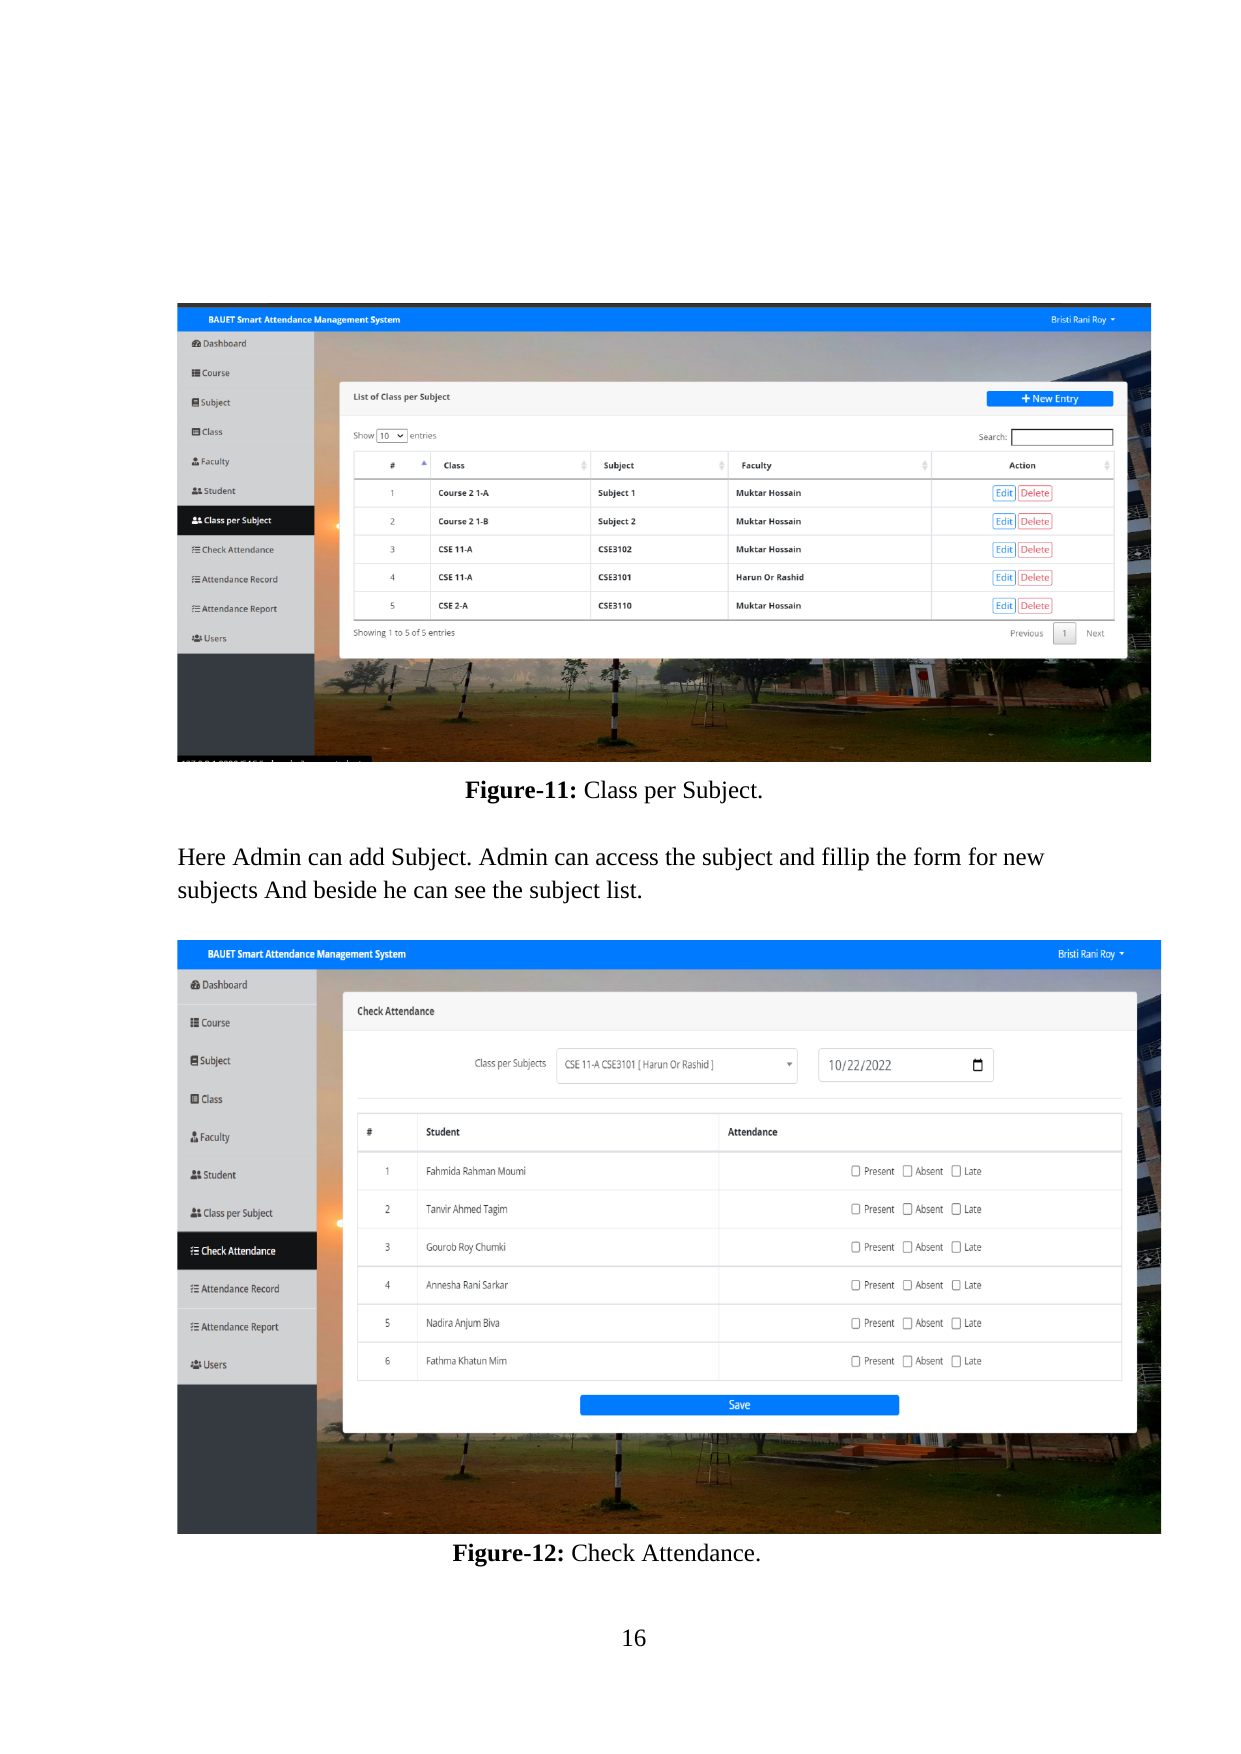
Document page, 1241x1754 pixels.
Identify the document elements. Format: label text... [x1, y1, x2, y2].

picture [177, 303, 1152, 762]
text Figure-11: Class per Subject. [177, 776, 1090, 804]
text Figure-12: Check Attendance. [177, 1534, 1090, 1567]
text subjects And beside he can see the subject list. [177, 875, 1090, 903]
picture [177, 940, 1162, 1534]
text Here Admin can add Subject. Admin can access the subject and fillip the form for new [177, 842, 1090, 870]
